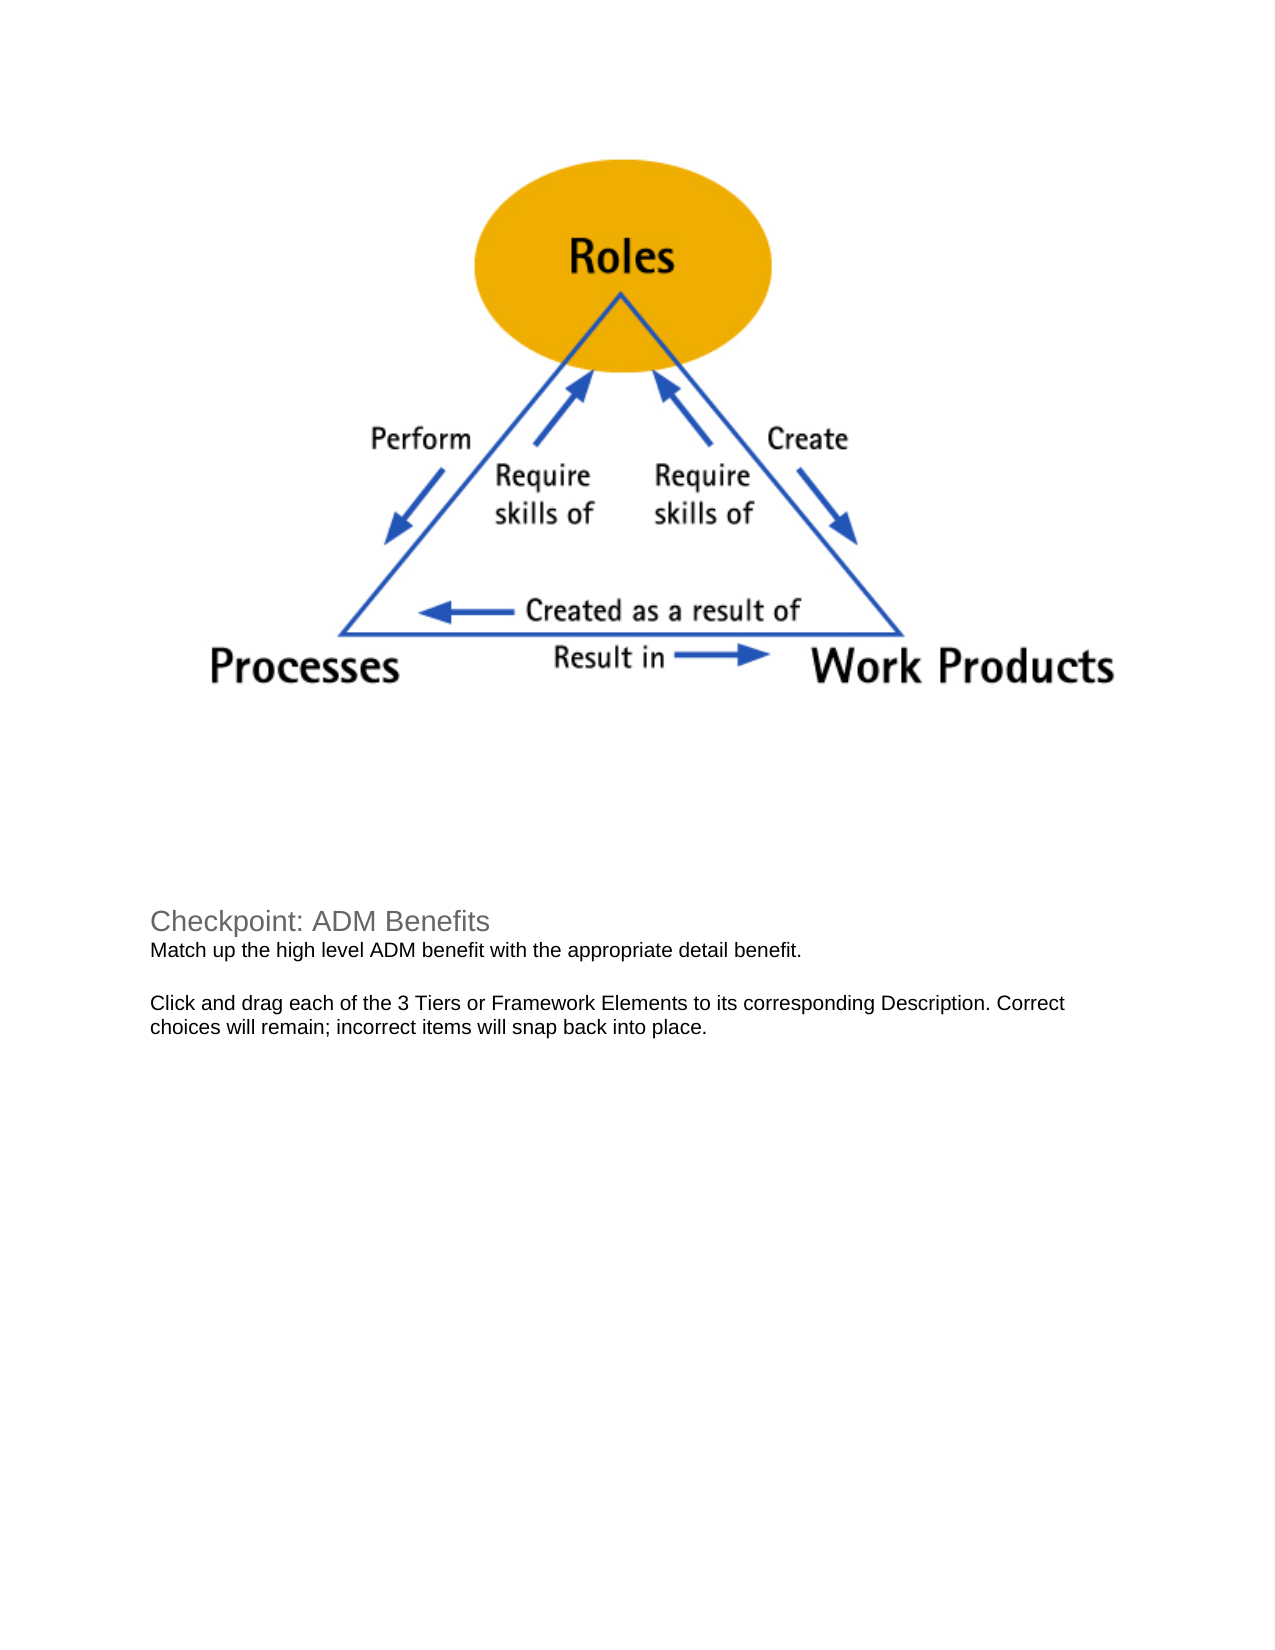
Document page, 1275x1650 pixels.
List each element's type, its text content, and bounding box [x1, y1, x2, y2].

text Checkpoint: ADM Benefits [150, 904, 1125, 938]
text Click and drag each of the 3 Tiers or Framework Elements to its corresponding Description. Correct choices will remain; incorrect items will snap back into place. [150, 991, 1125, 1039]
text Match up the high level ADM benefit with the appropriate detail benefit. [150, 938, 1125, 962]
picture [153, 150, 1122, 822]
